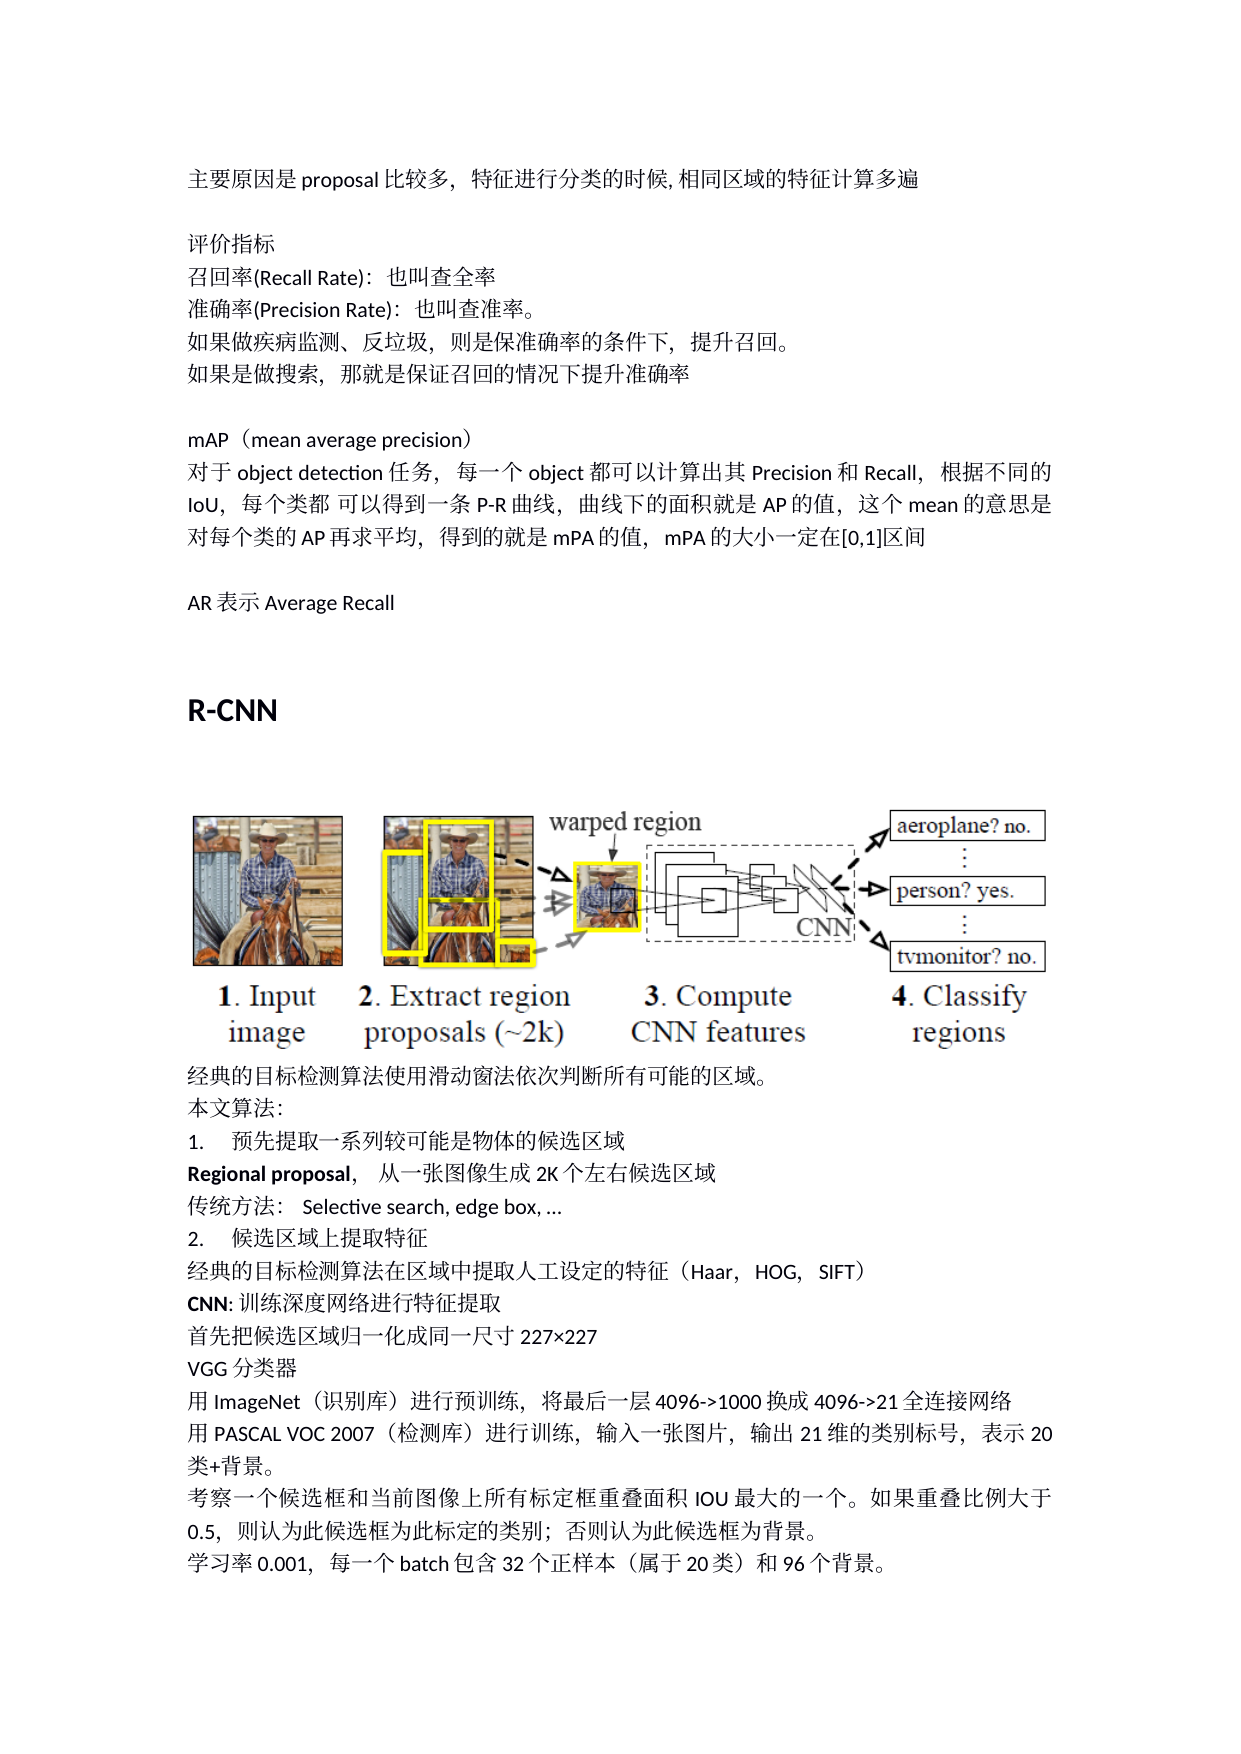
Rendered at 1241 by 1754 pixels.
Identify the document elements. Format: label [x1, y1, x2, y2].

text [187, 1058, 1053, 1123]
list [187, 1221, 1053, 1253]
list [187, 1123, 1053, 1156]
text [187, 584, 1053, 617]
picture [187, 798, 1053, 1055]
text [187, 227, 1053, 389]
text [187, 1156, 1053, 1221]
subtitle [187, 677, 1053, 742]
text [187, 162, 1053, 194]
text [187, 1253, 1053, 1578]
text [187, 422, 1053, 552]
